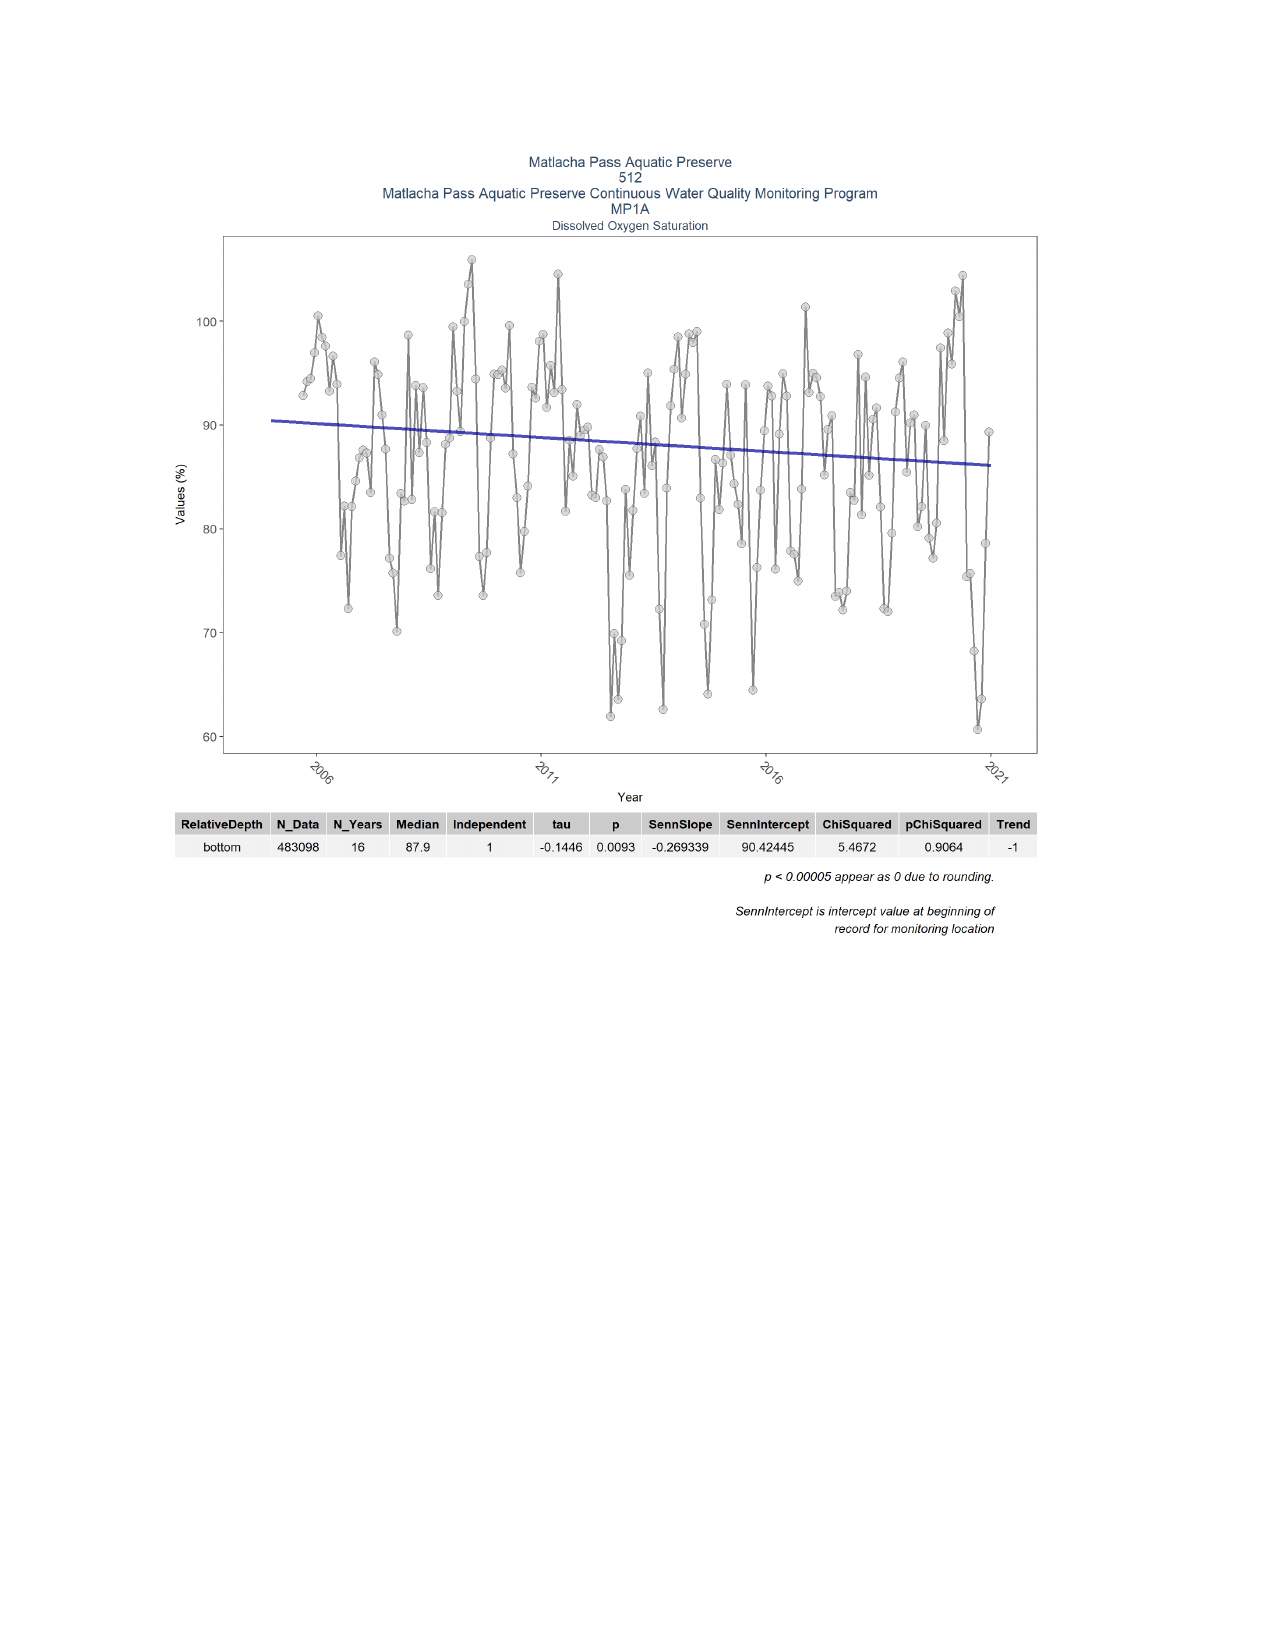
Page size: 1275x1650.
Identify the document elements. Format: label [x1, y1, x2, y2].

picture [168, 150, 1044, 938]
